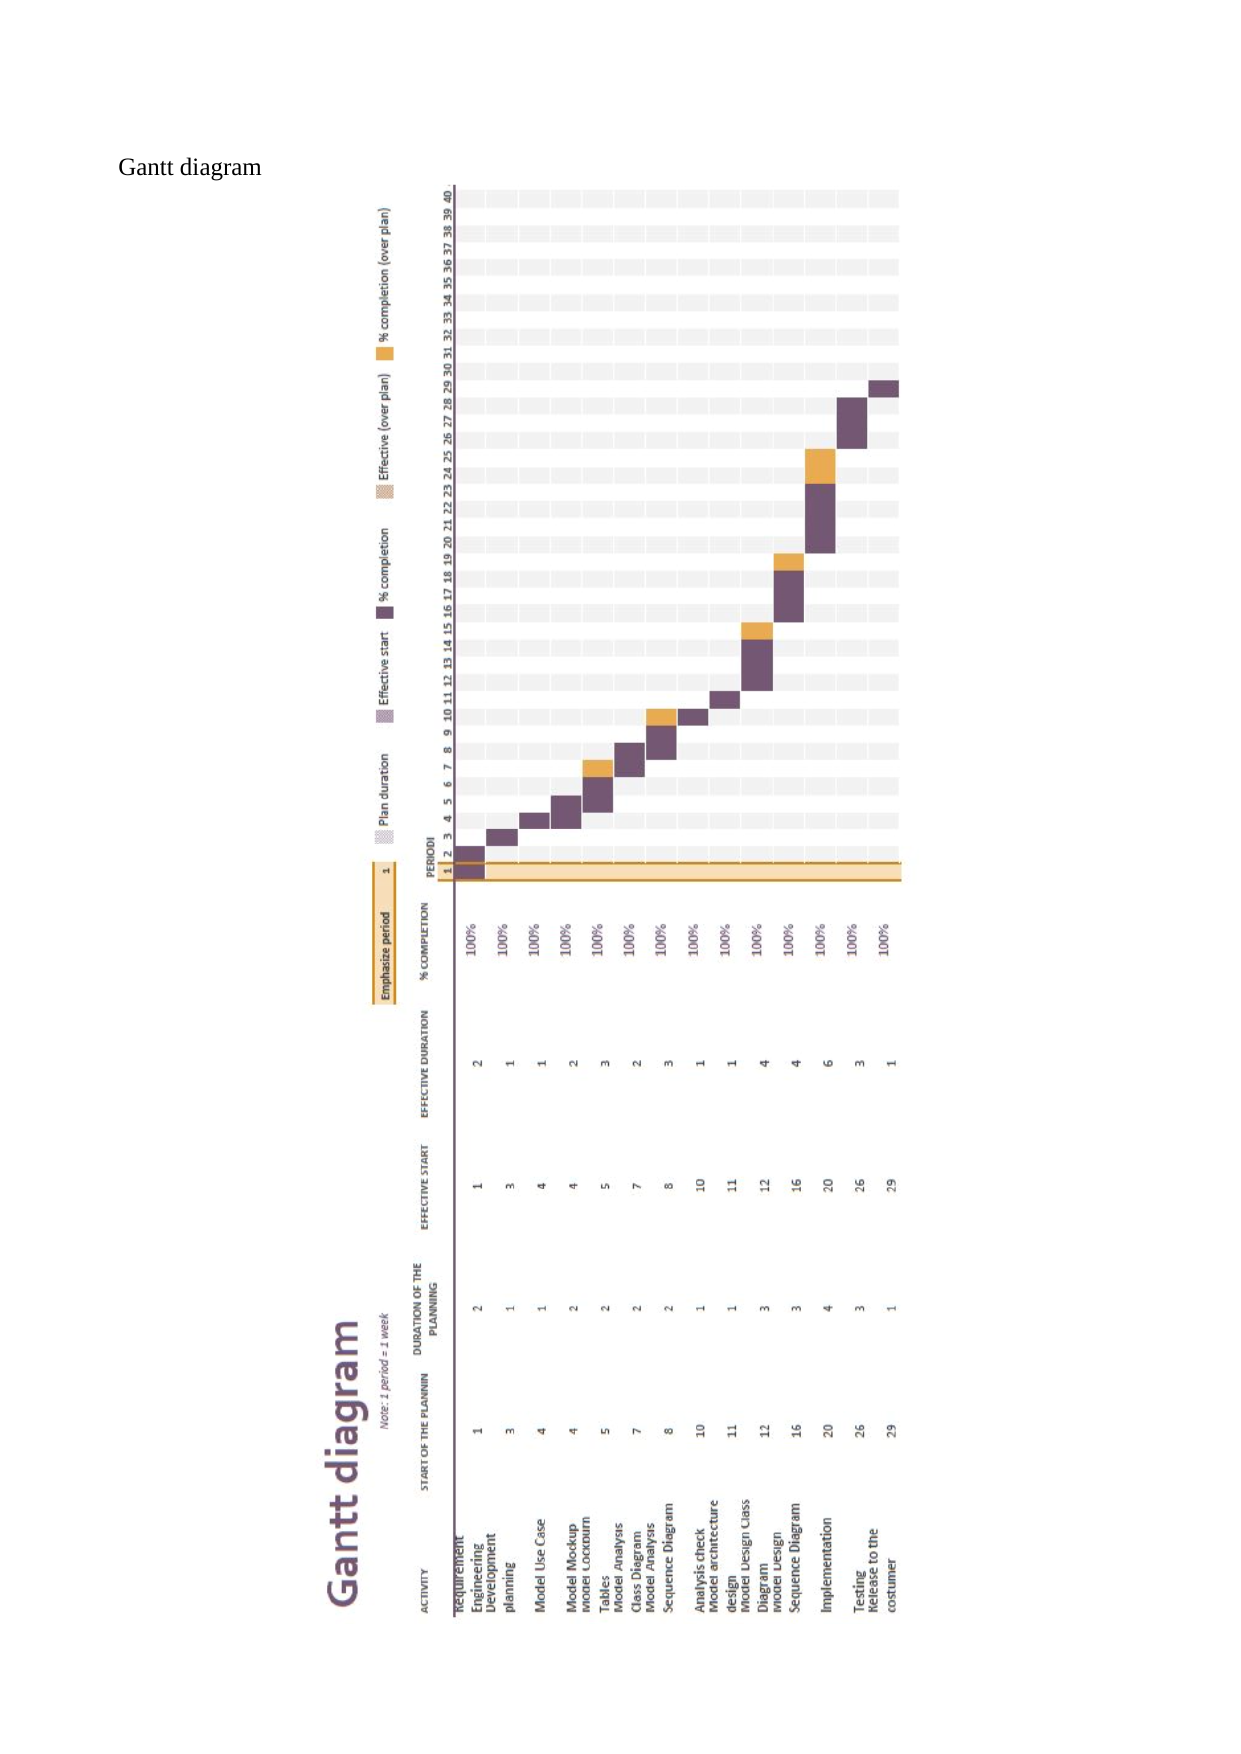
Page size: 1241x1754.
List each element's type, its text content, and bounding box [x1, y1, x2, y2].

subtitle Gantt diagram [118, 152, 1122, 181]
picture [316, 186, 926, 1623]
